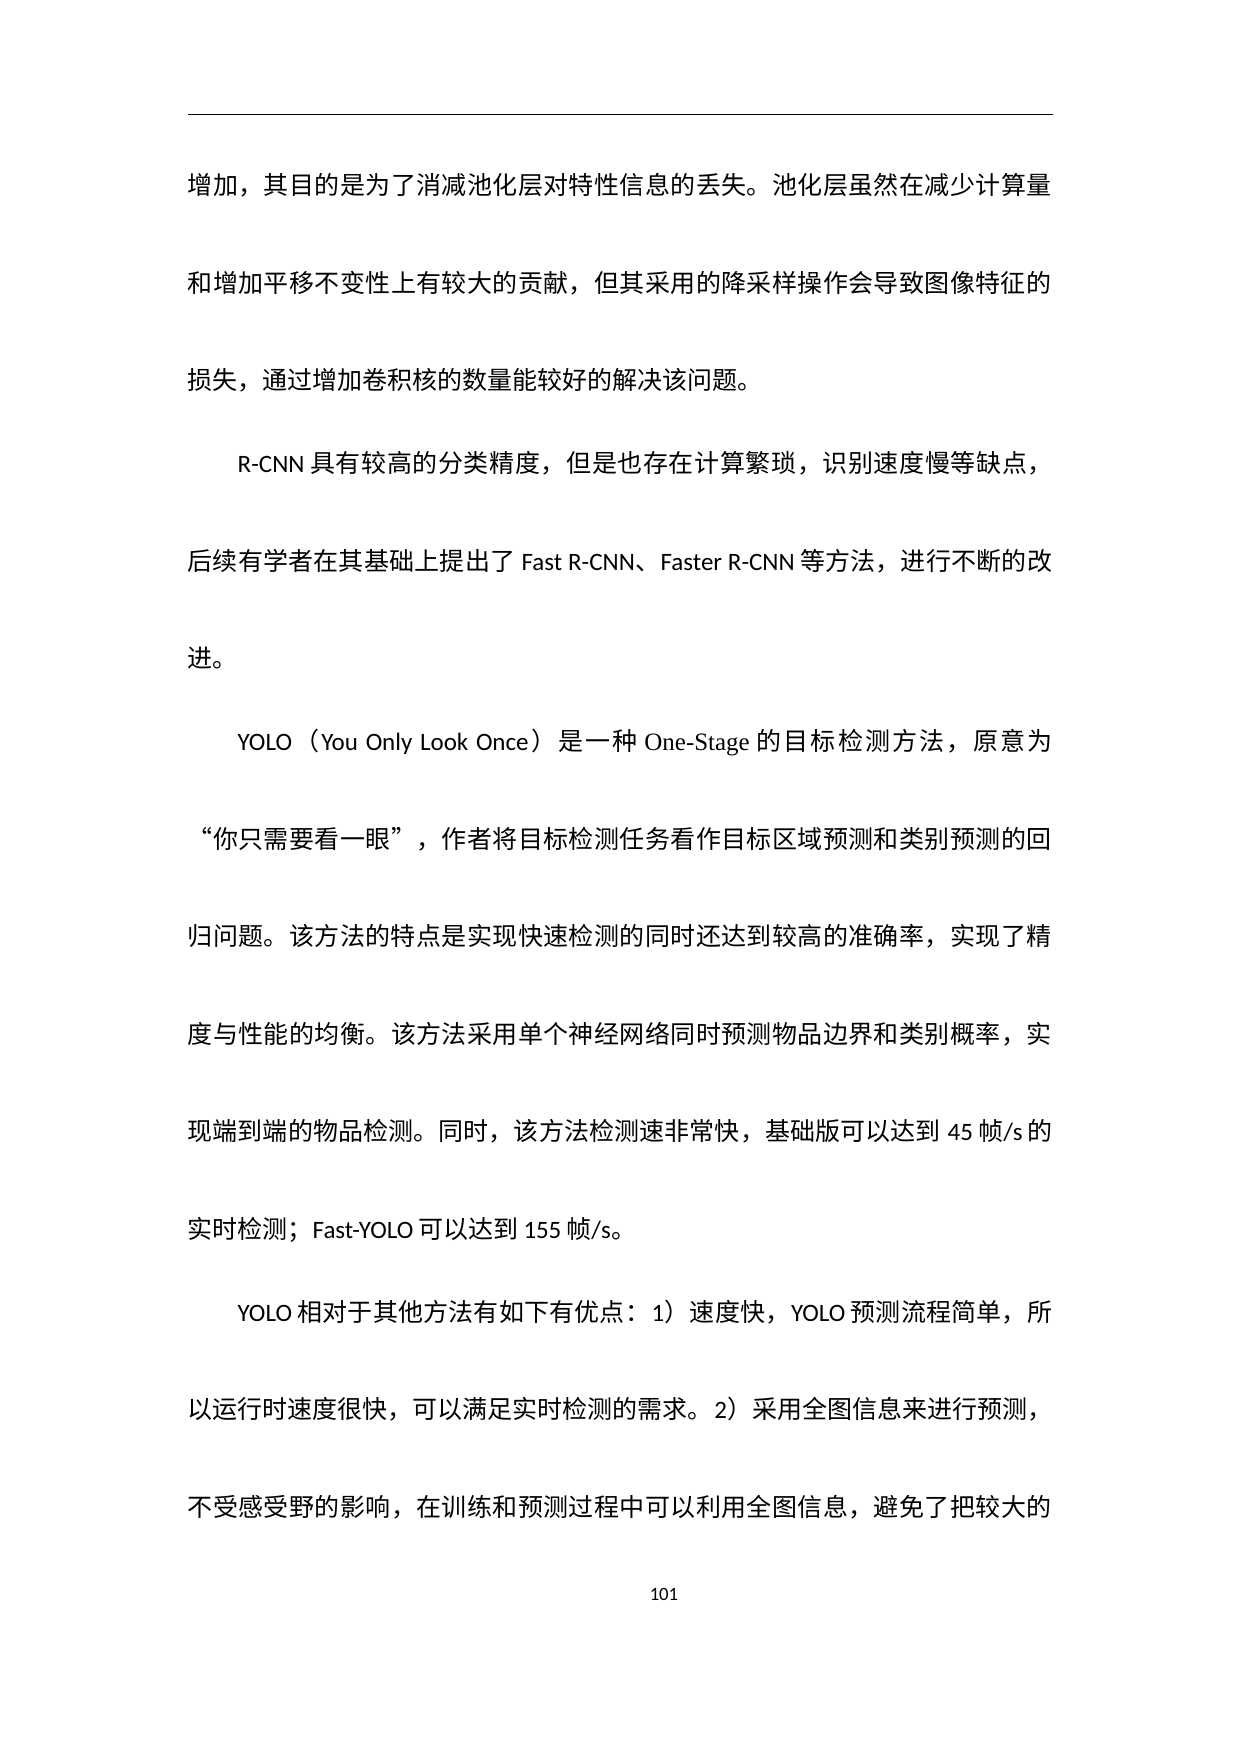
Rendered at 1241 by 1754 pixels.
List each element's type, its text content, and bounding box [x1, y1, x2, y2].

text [187, 1278, 1053, 1538]
text YOLO（You Only Look Once）是一种One-Stage的目标检测方法，原意为“你只需要看一眼”，作者将目标检测任务看作目标区域预测和类别预测的回归问题。该方法的特点是实现快速检测的同时还达到较高的准确率，实现了精度与性能的均衡。该方法采用单个神经网络同时预测物品边界和类别概率，实现端到端的物品检测。同时，该方法检测速非常快，基础版可以达到45帧/s的实时检测；Fast-YOLO可以达到155帧/s。 [187, 707, 1053, 1260]
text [187, 151, 1053, 411]
text R-CNN具有较高的分类精度，但是也存在计算繁琐，识别速度慢等缺点，后续有学者在其基础上提出了Fast R-CNN、Faster R-CNN等方法，进行不断的改进。 [187, 429, 1053, 689]
